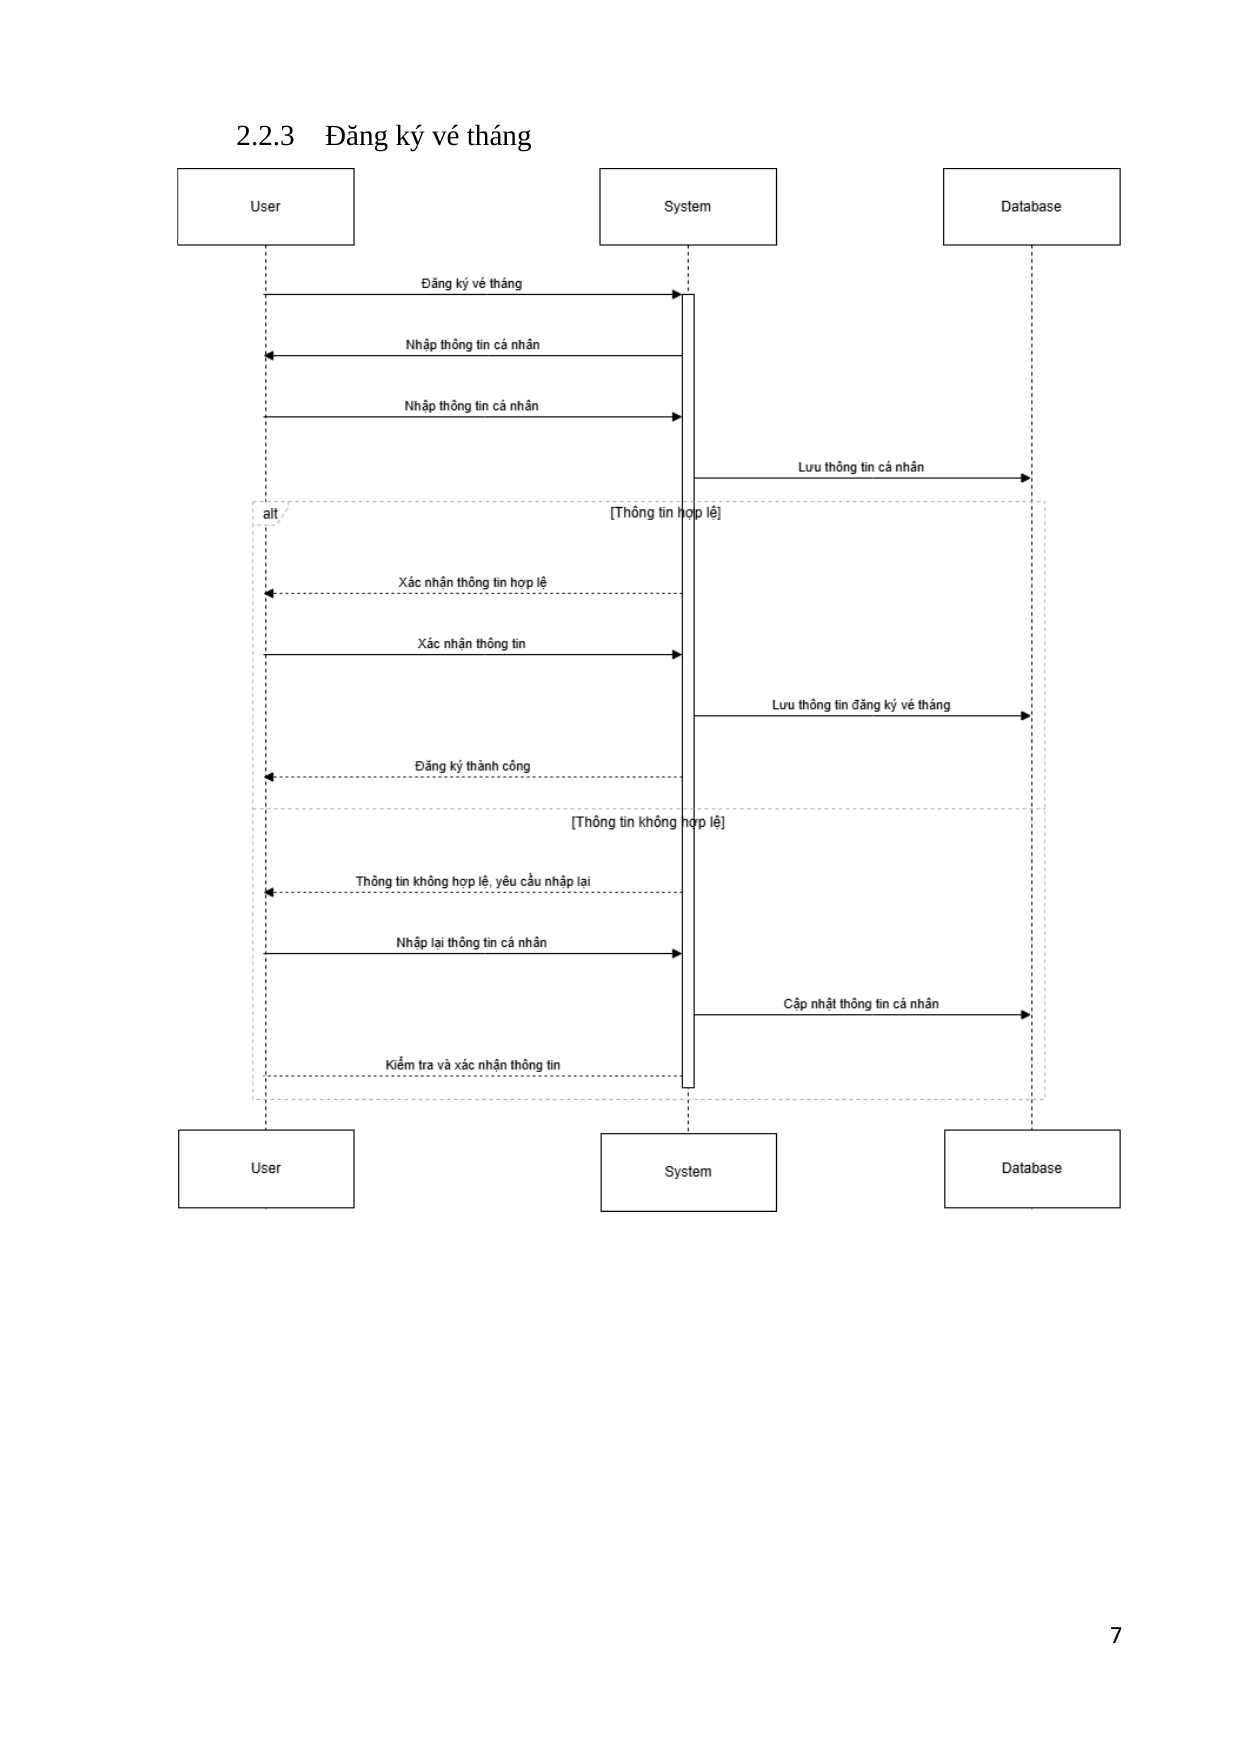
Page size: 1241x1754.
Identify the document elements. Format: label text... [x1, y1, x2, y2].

picture [177, 168, 1122, 1212]
list Đăng ký vé tháng [236, 118, 1122, 152]
